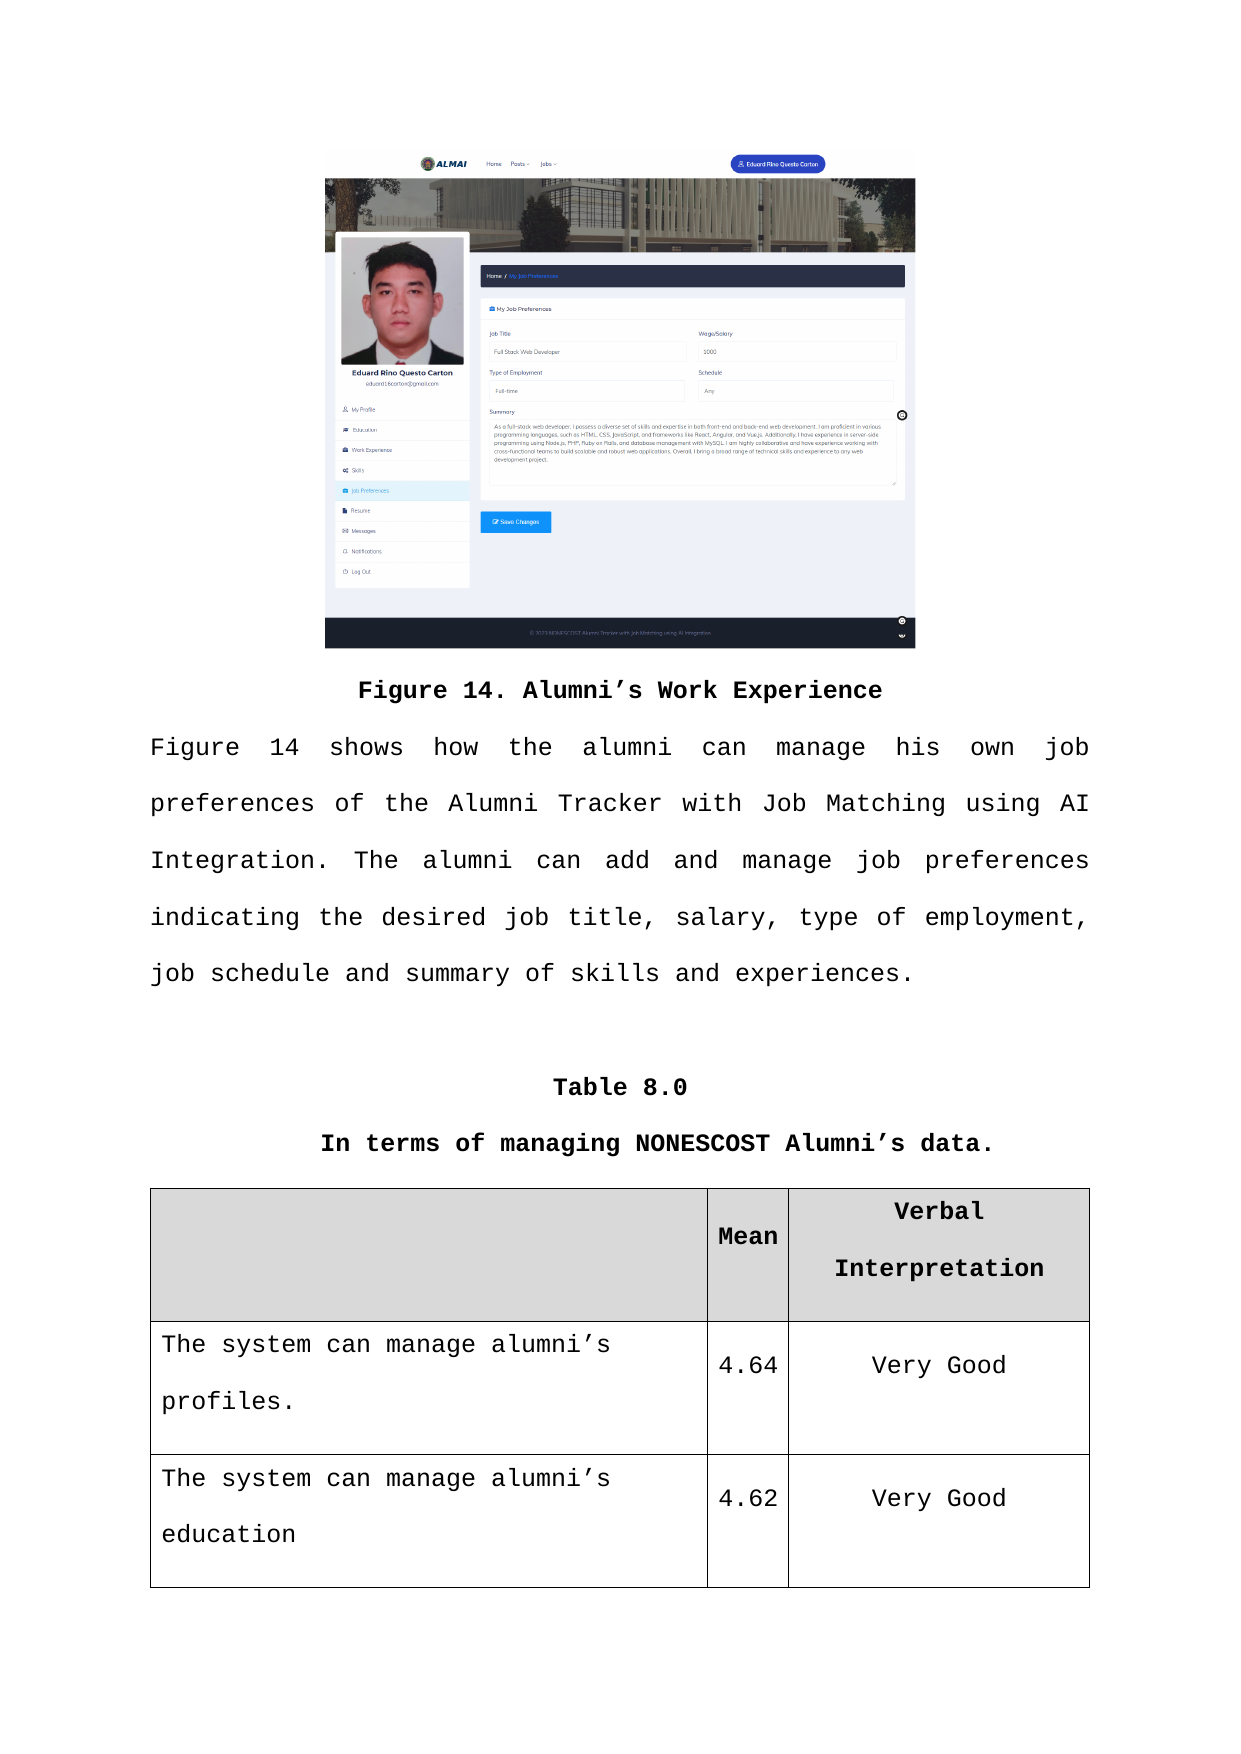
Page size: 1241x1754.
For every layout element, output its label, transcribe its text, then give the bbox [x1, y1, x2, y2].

table_header Verbal Interpretation [789, 1189, 1089, 1321]
text Table 8.0 [150, 1074, 1090, 1102]
picture [325, 150, 916, 649]
table_cell Very Good [789, 1322, 1089, 1454]
table_cell The system can manage alumni’s profiles. [151, 1322, 707, 1454]
table_header [151, 1189, 707, 1321]
table_cell Very Good [789, 1455, 1089, 1587]
text Figure 14 shows how the alumni can manage his own job preferences of the Alumni Tracker with Job Matching using AI Integration. The alumni can add and manage job preferences indicating the desired job title, salary, type of employment, job schedule and summary of skills and experiences. [150, 734, 1090, 989]
text Figure 14. Alumni’s Work Experience [150, 677, 1090, 706]
text In terms of managing NONESCOST Alumni’s data. [150, 1131, 1090, 1159]
table_cell 4.62 [708, 1455, 788, 1587]
table_cell The system can manage alumni’s education [151, 1455, 707, 1587]
table_header Mean [708, 1189, 788, 1321]
table_cell 4.64 [708, 1322, 788, 1454]
